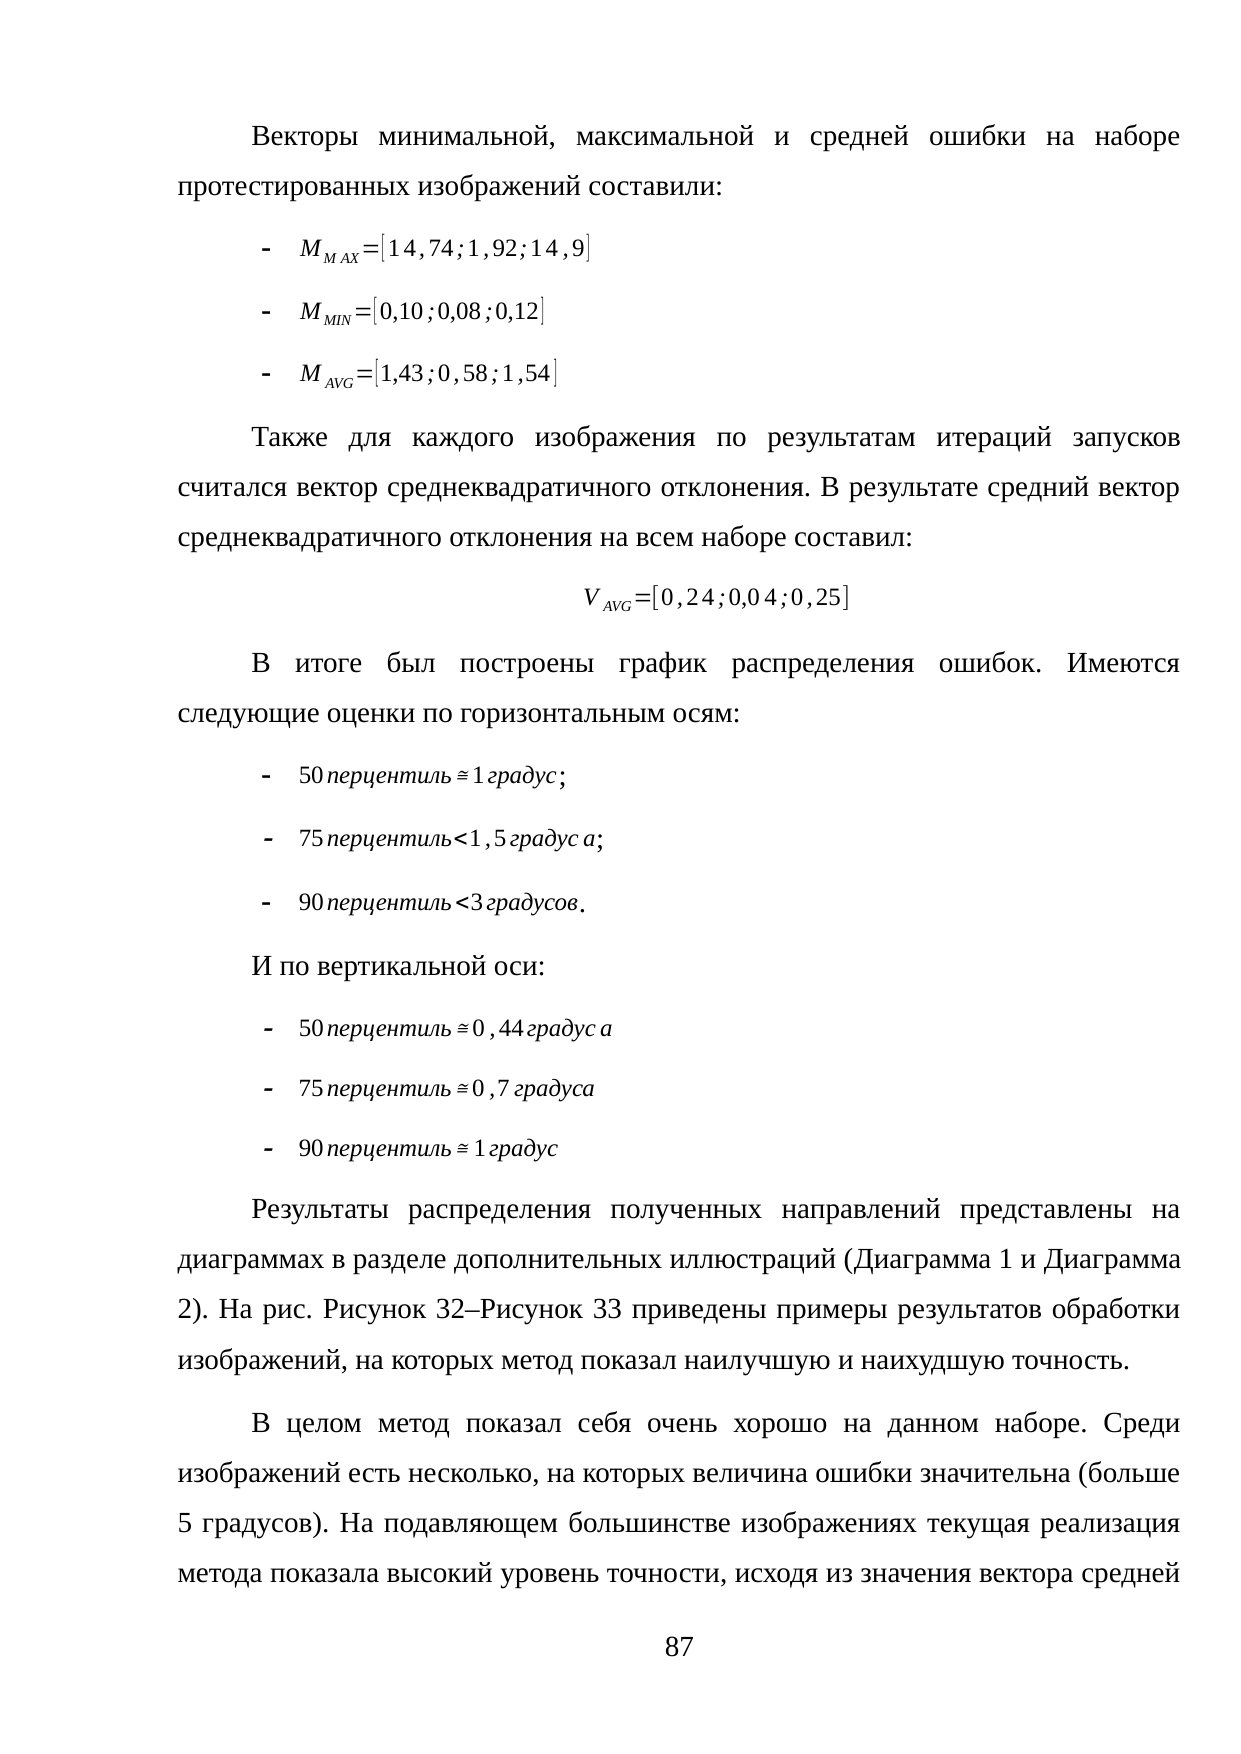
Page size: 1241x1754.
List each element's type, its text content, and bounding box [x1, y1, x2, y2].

text Результаты распределения полученных направлений представлены на диаграммах в разделе дополнительных иллюстраций (Диаграмма 1 и Диаграмма 2). На рис. 32–33 приведены примеры результатов обработки изображений, на которых метод показал наилучшую и наихудшую точность. [177, 1191, 1181, 1375]
list ; [261, 758, 1181, 792]
text Векторы минимальной, максимальной и средней ошибки на наборе протестированных изображений составили: [177, 118, 1181, 202]
list . [261, 885, 1181, 919]
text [177, 1405, 1181, 1589]
list ; [261, 822, 1181, 856]
text Также для каждого изображения по результатам итераций запусков считался вектор среднеквадратичного отклонения. В результате средний вектор среднеквадратичного отклонения на всем наборе составил: [177, 419, 1181, 553]
text И по вертикальной оси: [177, 948, 1181, 982]
text В итоге был построены график распределения ошибок. Имеются следующие оценки по горизонтальным осям: [177, 645, 1181, 729]
